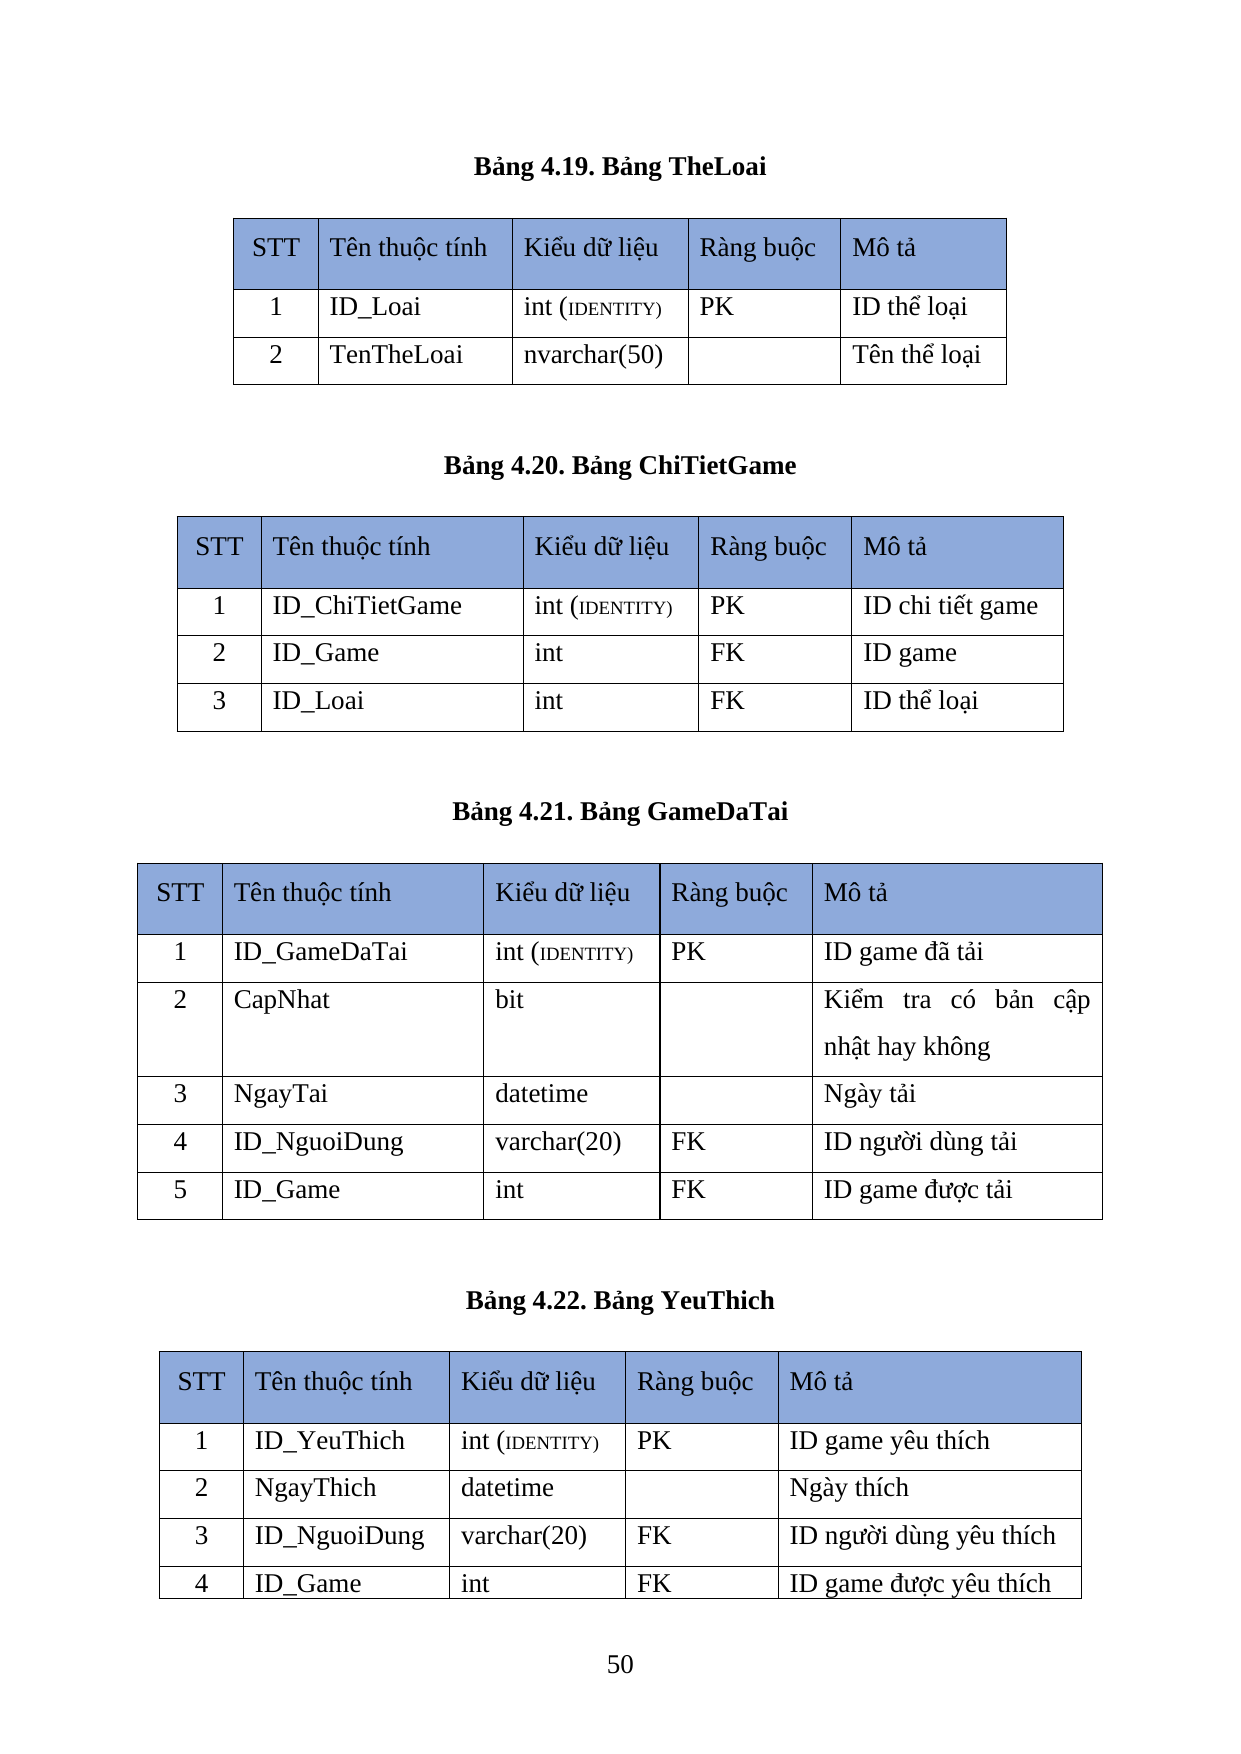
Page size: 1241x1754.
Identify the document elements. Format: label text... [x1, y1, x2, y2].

table_header Tên thuộc tính [223, 864, 483, 934]
table_cell int [484, 1173, 659, 1219]
table_cell Ngày tải [813, 1077, 1102, 1124]
table_cell nvarchar(50) [513, 338, 688, 384]
table_cell FK [626, 1519, 778, 1566]
table_cell Kiểm tra có bản cập nhật hay không [813, 983, 1102, 1076]
table_cell 2 [160, 1471, 243, 1518]
table_cell ID_NguoiDung [223, 1125, 483, 1172]
table_cell 1 [160, 1424, 243, 1470]
table_header Kiểu dữ liệu [524, 517, 698, 588]
table_cell datetime [450, 1471, 625, 1518]
table_cell TenTheLoai [319, 338, 512, 384]
table_cell 5 [138, 1173, 222, 1219]
table_header Mô tả [841, 219, 1006, 289]
table_cell FK [626, 1567, 778, 1598]
table_header STT [234, 219, 318, 289]
table_cell int [450, 1567, 625, 1598]
table_cell ID_Loai [262, 684, 523, 731]
table_cell 3 [178, 684, 261, 731]
table_header Mô tả [779, 1352, 1081, 1423]
table_cell datetime [484, 1077, 659, 1124]
table_cell 3 [160, 1519, 243, 1566]
table_header Mô tả [813, 864, 1102, 934]
table_cell NgayTai [223, 1077, 483, 1124]
table_cell 2 [234, 338, 318, 384]
table_cell ID người dùng tải [813, 1125, 1102, 1172]
table_cell ID_Game [262, 636, 523, 683]
table_cell ID_Loai [319, 290, 512, 337]
table_cell [661, 983, 812, 1076]
table_header Ràng buộc [626, 1352, 778, 1423]
table_header Tên thuộc tính [244, 1352, 449, 1423]
table_cell ID game [852, 636, 1063, 683]
table_cell int [524, 684, 698, 731]
table_header Kiểu dữ liệu [484, 864, 659, 934]
table_cell ID game yêu thích [779, 1424, 1081, 1470]
table_header Tên thuộc tính [319, 219, 512, 289]
table_cell varchar(20) [450, 1519, 625, 1566]
table_cell 4 [160, 1567, 243, 1598]
table_header STT [160, 1352, 243, 1423]
table_cell ID chi tiết game [852, 589, 1063, 635]
table_cell varchar(20) [484, 1125, 659, 1172]
table_cell bit [484, 983, 659, 1076]
table_header Ràng buộc [689, 219, 840, 289]
table_cell ID_ChiTietGame [262, 589, 523, 635]
table_cell int (IDENTITY) [450, 1424, 625, 1470]
table_header STT [138, 864, 222, 934]
table_cell int (IDENTITY) [513, 290, 688, 337]
table_cell 1 [234, 290, 318, 337]
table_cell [779, 1567, 1081, 1598]
table_cell NgayThich [244, 1471, 449, 1518]
table_cell [661, 1077, 812, 1124]
table_cell Ngày thích [779, 1471, 1081, 1518]
table_cell FK [661, 1173, 812, 1219]
table_cell 1 [178, 589, 261, 635]
table_cell ID_NguoiDung [244, 1519, 449, 1566]
table_cell 4 [138, 1125, 222, 1172]
table_cell 2 [138, 983, 222, 1076]
table_cell [689, 338, 840, 384]
table_cell ID game được tải [813, 1173, 1102, 1219]
table_cell 2 [178, 636, 261, 683]
table_cell ID_GameDaTai [223, 935, 483, 982]
table_header Mô tả [852, 517, 1063, 588]
table_header Ràng buộc [699, 517, 851, 588]
table_header STT [178, 517, 261, 588]
table_cell ID thể loại [852, 684, 1063, 731]
table_cell PK [626, 1424, 778, 1470]
table_cell PK [661, 935, 812, 982]
table_header Ràng buộc [661, 864, 812, 934]
table_cell CapNhat [223, 983, 483, 1076]
table_cell ID_Game [244, 1567, 449, 1598]
table_cell FK [699, 684, 851, 731]
table_header Tên thuộc tính [262, 517, 523, 588]
table_cell ID_Game [223, 1173, 483, 1219]
table_cell FK [699, 636, 851, 683]
table_header Kiểu dữ liệu [450, 1352, 625, 1423]
table_header Kiểu dữ liệu [513, 219, 688, 289]
table_cell ID người dùng yêu thích [779, 1519, 1081, 1566]
table_cell ID thể loại [841, 290, 1006, 337]
table_cell ID_YeuThich [244, 1424, 449, 1470]
table_cell [626, 1471, 778, 1518]
table_cell int (IDENTITY) [484, 935, 659, 982]
table_cell int [524, 636, 698, 683]
table_cell 1 [138, 935, 222, 982]
table_cell 3 [138, 1077, 222, 1124]
table_cell FK [661, 1125, 812, 1172]
table_cell Tên thể loại [841, 338, 1006, 384]
table_cell PK [699, 589, 851, 635]
table_cell PK [689, 290, 840, 337]
table_cell int (IDENTITY) [524, 589, 698, 635]
table_cell ID game đã tải [813, 935, 1102, 982]
